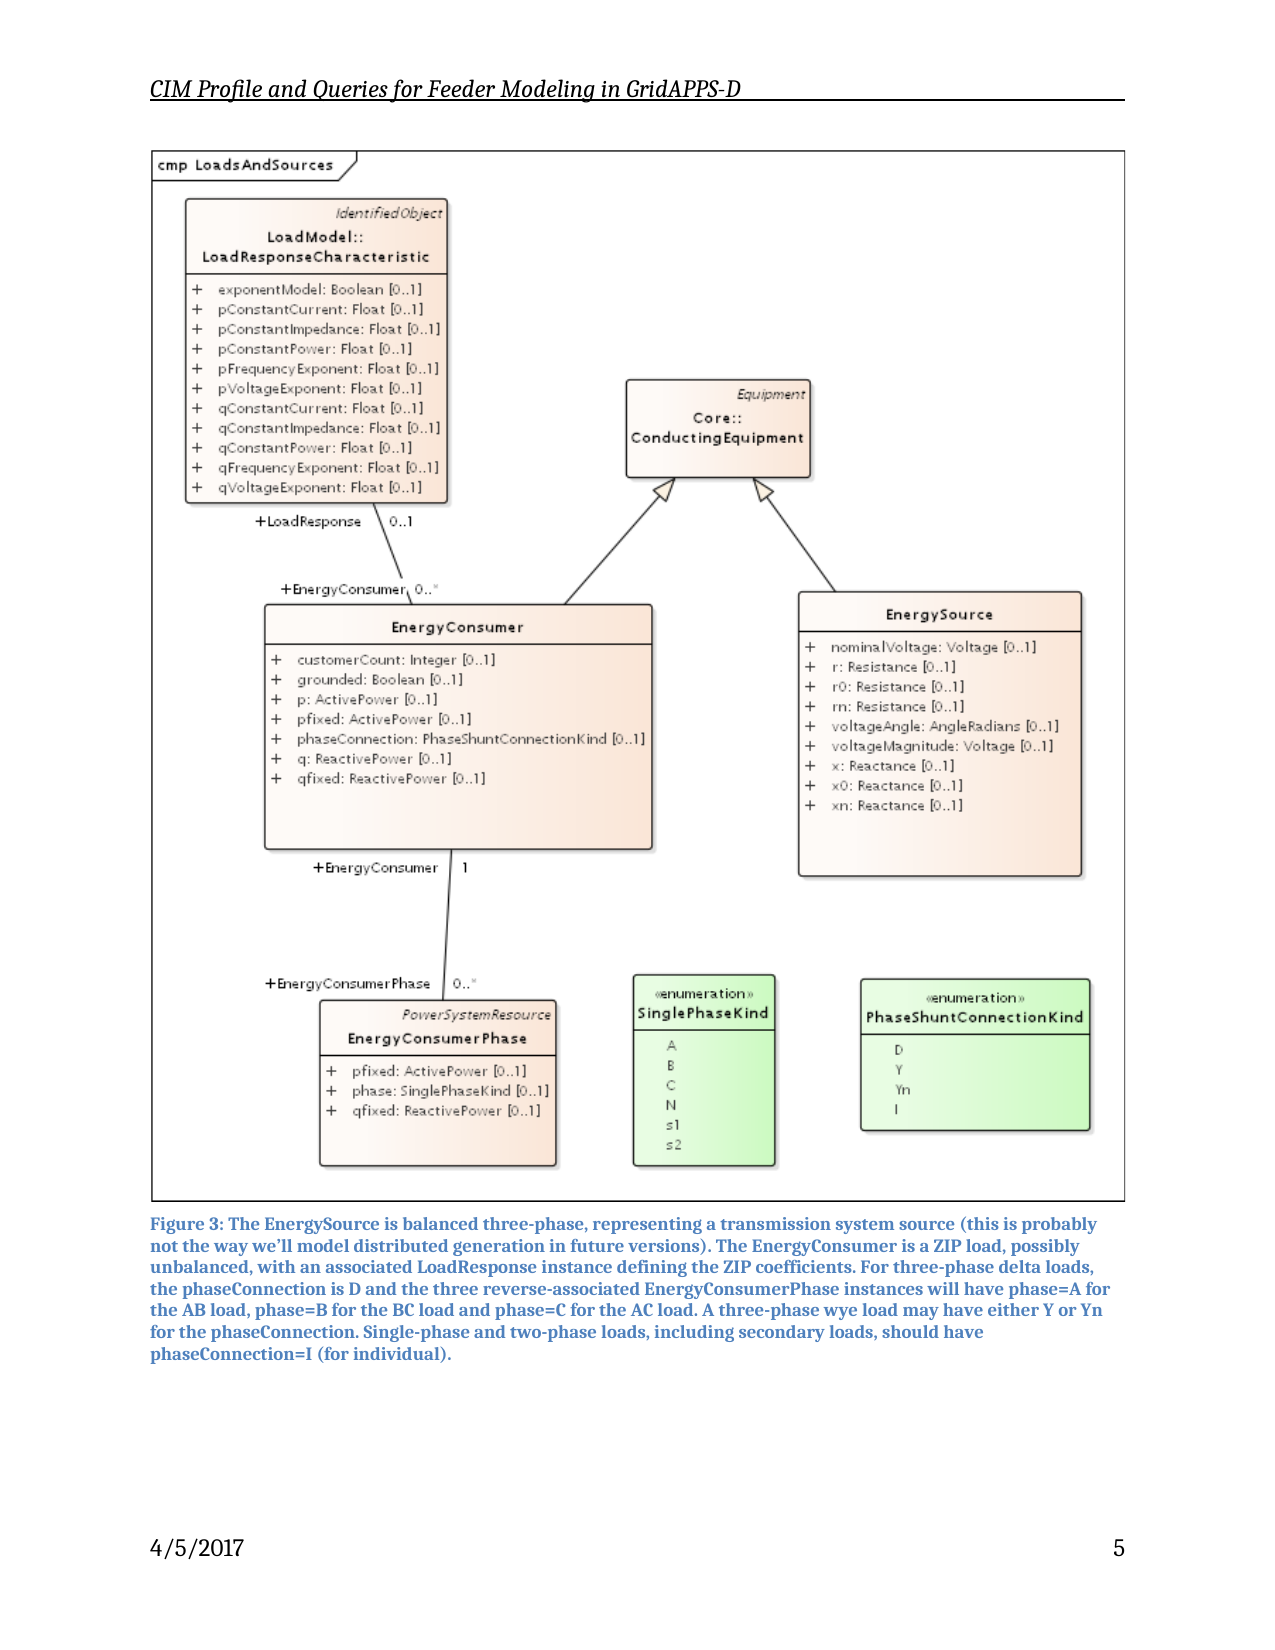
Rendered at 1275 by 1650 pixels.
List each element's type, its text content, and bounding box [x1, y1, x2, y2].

picture [150, 150, 1125, 1202]
